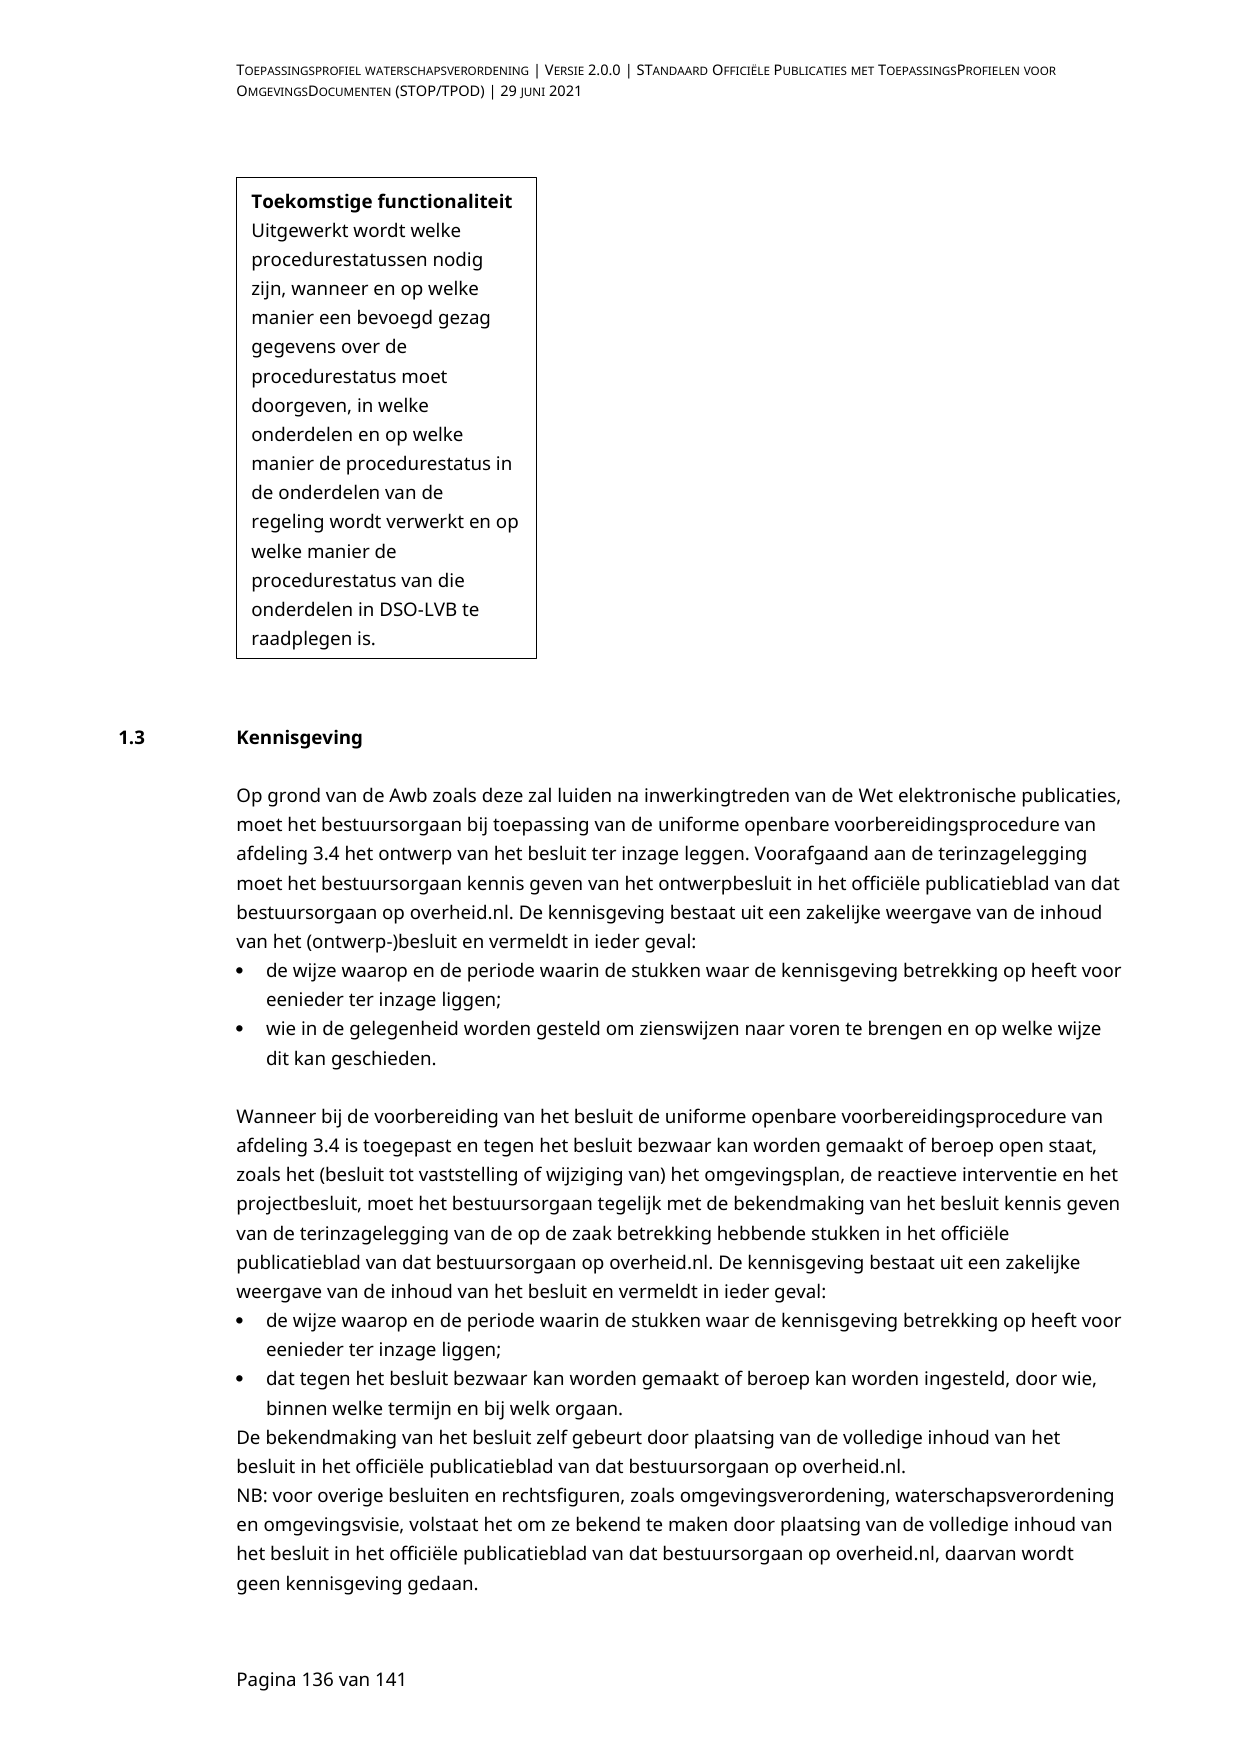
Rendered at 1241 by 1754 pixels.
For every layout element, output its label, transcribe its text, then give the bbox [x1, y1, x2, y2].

list de wijze waarop en de periode waarin de stukken waar de kennisgeving betrekking op heeft voor eenieder ter inzage liggen; [236, 1304, 1122, 1362]
text NB: voor overige besluiten en rechtsfiguren, zoals omgevingsverordening, waterschapsverordening en omgevingsvisie, volstaat het om ze bekend te maken door plaatsing van de volledige inhoud van het besluit in het officiële publicatieblad van dat bestuursorgaan op overheid.nl, daarvan wordt geen kennisgeving gedaan. [236, 1479, 1122, 1596]
list de wijze waarop en de periode waarin de stukken waar de kennisgeving betrekking op heeft voor eenieder ter inzage liggen; [236, 954, 1122, 1012]
text Wanneer bij de voorbereiding van het besluit de uniforme openbare voorbereidingsprocedure van afdeling 3.4 is toegepast en tegen het besluit bezwaar kan worden gemaakt of beroep open staat, zoals het (besluit tot vaststelling of wijziging van) het omgevingsplan, de reactieve interventie en het projectbesluit, moet het bestuursorgaan tegelijk met de bekendmaking van het besluit kennis geven van de terinzagelegging van de op de zaak betrekking hebbende stukken in het officiële publicatieblad van dat bestuursorgaan op overheid.nl. De kennisgeving bestaat uit een zakelijke weergave van de inhoud van het besluit en vermeldt in ieder geval: [236, 1100, 1122, 1304]
list dat tegen het besluit bezwaar kan worden gemaakt of beroep kan worden ingesteld, door wie, binnen welke termijn en bij welk orgaan. [236, 1362, 1122, 1421]
text Op grond van de Awb zoals deze zal luiden na inwerkingtreden van de Wet elektronische publicaties, moet het bestuursorgaan bij toepassing van de uniforme openbare voorbereidingsprocedure van afdeling 3.4 het ontwerp van het besluit ter inzage leggen. Voorafgaand aan de terinzagelegging moet het bestuursorgaan kennis geven van het ontwerpbesluit in het officiële publicatieblad van dat bestuursorgaan op overheid.nl. De kennisgeving bestaat uit een zakelijke weergave van de inhoud van het (ontwerp-)besluit en vermeldt in ieder geval: [236, 779, 1122, 954]
text De bekendmaking van het besluit zelf gebeurt door plaatsing van de volledige inhoud van het besluit in het officiële publicatieblad van dat bestuursorgaan op overheid.nl. [236, 1421, 1122, 1479]
list wie in de gelegenheid worden gesteld om zienswijzen naar voren te brengen en op welke wijze dit kan geschieden. [236, 1012, 1122, 1071]
subtitle Kennisgeving [118, 721, 1122, 750]
